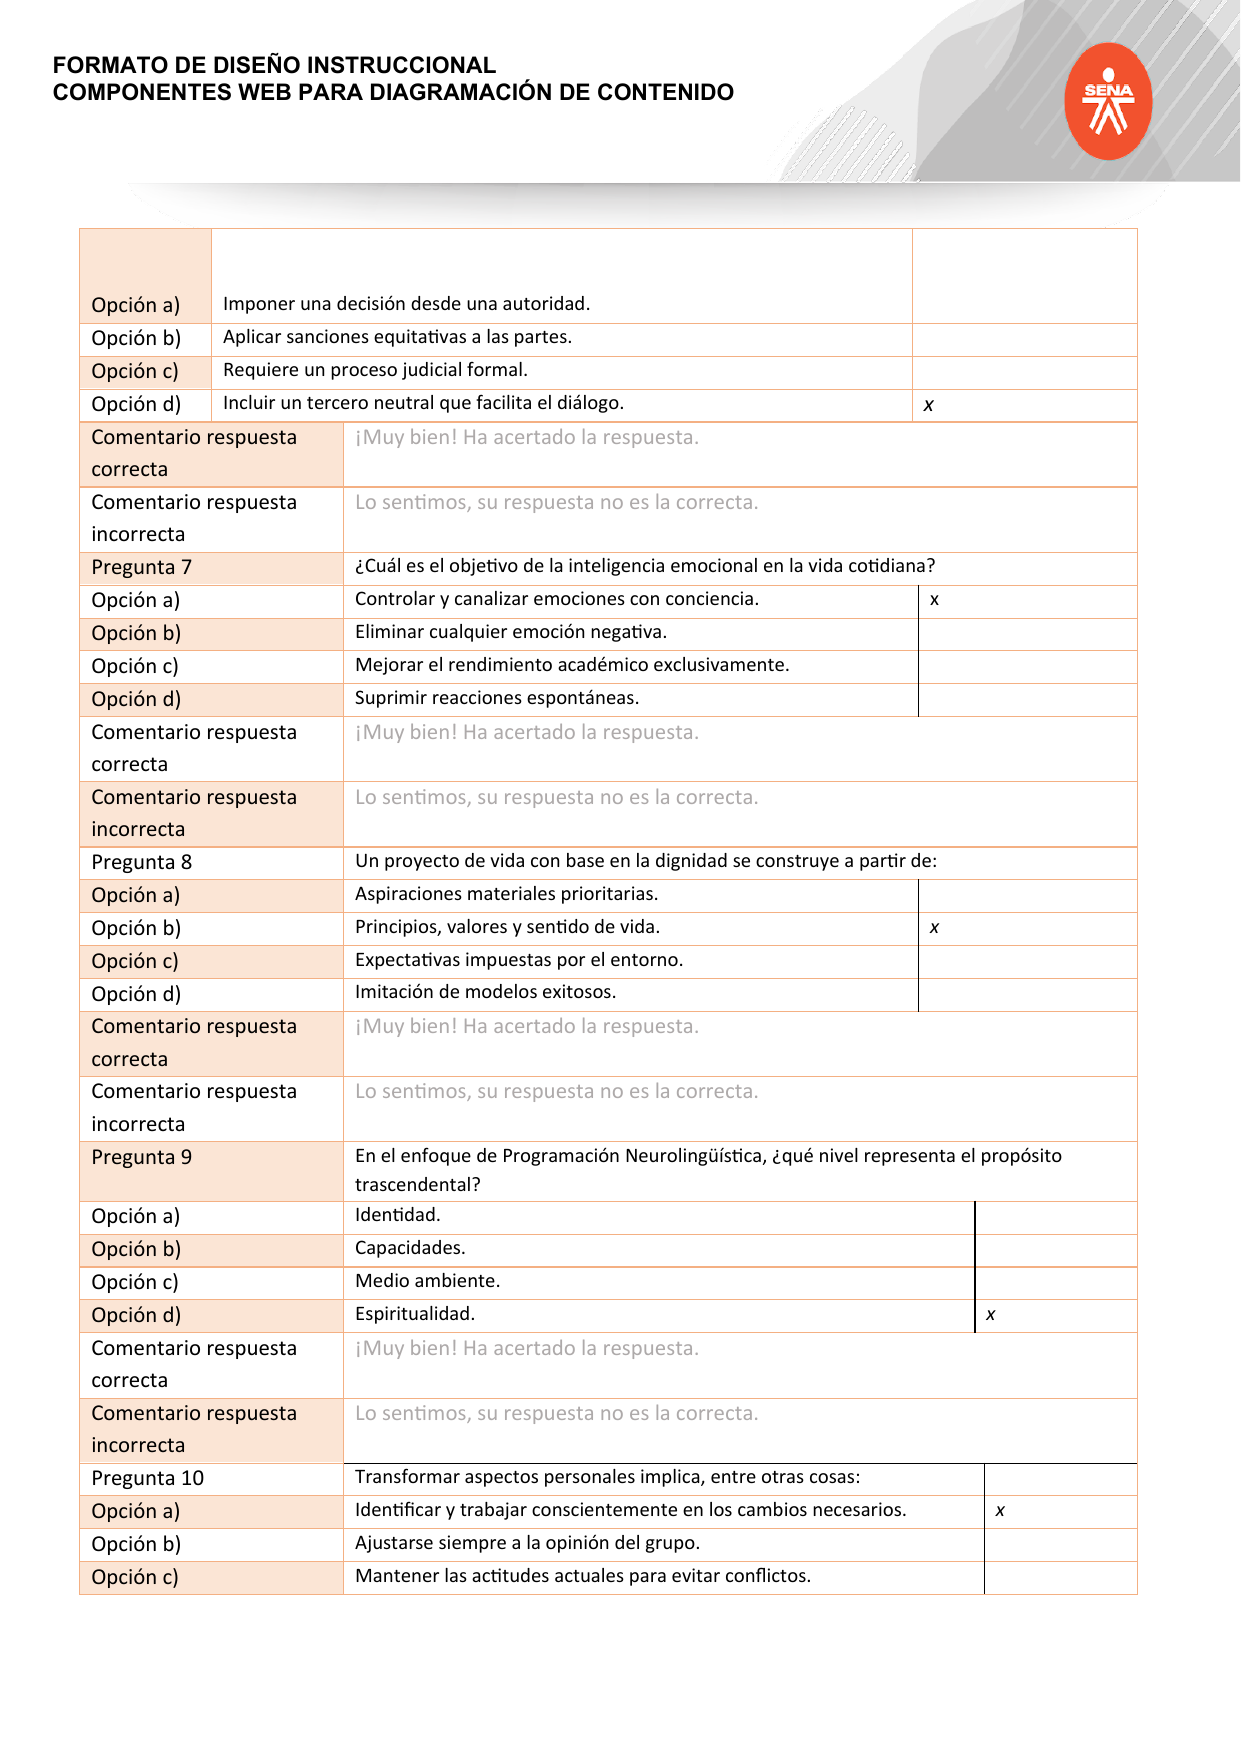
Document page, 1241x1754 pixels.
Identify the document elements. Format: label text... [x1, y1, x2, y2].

table_cell [919, 979, 1137, 1011]
table_cell Opción a) [80, 1202, 343, 1233]
table_cell [976, 1235, 1137, 1266]
table_cell x [976, 1300, 1137, 1332]
table_cell Principios, valores y sentido de vida. [344, 913, 918, 945]
table_cell Pregunta 8 [80, 848, 343, 879]
table_cell Medio ambiente. [344, 1268, 974, 1299]
table_cell Pregunta 10 [80, 1464, 343, 1495]
table_cell Comentario respuesta correcta [80, 1012, 343, 1076]
table_cell ¡Muy bien! Ha acertado la respuesta. [344, 1012, 1137, 1076]
table_cell Opción b) [80, 619, 343, 650]
table_cell Aspiraciones materiales prioritarias. [344, 880, 918, 912]
table_cell [919, 684, 1137, 716]
table_cell [976, 1268, 1137, 1299]
table_cell Comentario respuesta incorrecta [80, 488, 343, 552]
table_cell Suprimir reacciones espontáneas. [344, 684, 918, 716]
table_cell Opción a) [80, 586, 343, 617]
table_cell [919, 880, 1137, 912]
table_cell Opción b) [80, 913, 343, 945]
table_cell Identificar y trabajar conscientemente en los cambios necesarios. [344, 1496, 984, 1528]
table_cell Transformar aspectos personales implica, entre otras cosas: [344, 1464, 984, 1495]
table_cell Opción a) [80, 1496, 343, 1528]
table_cell Opción b) [80, 324, 211, 356]
table_cell Lo sentimos, su respuesta no es la correcta. [344, 488, 1137, 552]
picture [0, 0, 1241, 229]
table_cell [976, 1202, 1137, 1233]
table_cell Comentario respuesta incorrecta [80, 782, 343, 846]
table_cell [985, 1529, 1137, 1561]
table_cell Opción d) [80, 1300, 343, 1332]
table_cell [913, 324, 1137, 356]
table_cell Opción c) [80, 357, 211, 388]
table_cell Expectativas impuestas por el entorno. [344, 946, 918, 978]
table_cell Aplicar sanciones equitativas a las partes. [212, 324, 912, 356]
table_cell Lo sentimos, su respuesta no es la correcta. [344, 1077, 1137, 1141]
table_cell Pregunta 9 [80, 1142, 343, 1201]
table_cell Opción d) [80, 979, 343, 1011]
table_cell [919, 651, 1137, 683]
table_cell ¡Muy bien! Ha acertado la respuesta. [344, 423, 1137, 486]
table_cell [913, 357, 1137, 388]
table_cell Capacidades. [344, 1235, 974, 1266]
table_cell Comentario respuesta incorrecta [80, 1399, 343, 1462]
table_cell Imitación de modelos exitosos. [344, 979, 918, 1011]
table_cell Comentario respuesta incorrecta [80, 1077, 343, 1141]
table_cell Imponer una decisión desde una autoridad. [212, 229, 912, 323]
table_cell x [913, 390, 1137, 421]
table_cell Ajustarse siempre a la opinión del grupo. [344, 1529, 984, 1561]
table_cell Lo sentimos, su respuesta no es la correcta. [344, 1399, 1137, 1462]
table_cell Incluir un tercero neutral que facilita el diálogo. [212, 390, 912, 421]
table_cell Opción d) [80, 684, 343, 716]
table_cell ¡Muy bien! Ha acertado la respuesta. [344, 717, 1137, 781]
table_cell Opción c) [80, 1268, 343, 1299]
table_cell Lo sentimos, su respuesta no es la correcta. [344, 782, 1137, 846]
table_cell Opción b) [80, 1235, 343, 1266]
table_cell Mejorar el rendimiento académico exclusivamente. [344, 651, 918, 683]
table_cell Identidad. [344, 1202, 974, 1233]
table_cell x [919, 913, 1137, 945]
table_cell Opción a) [80, 880, 343, 912]
table_cell Comentario respuesta correcta [80, 423, 343, 486]
table_cell Opción d) [80, 390, 211, 421]
table_cell En el enfoque de Programación Neurolingüística, ¿qué nivel representa el propósito trascendental? [344, 1142, 1137, 1201]
table_cell Comentario respuesta correcta [80, 717, 343, 781]
table_cell ¿Cuál es el objetivo de la inteligencia emocional en la vida cotidiana? [344, 553, 1137, 584]
table_cell Opción b) [80, 1529, 343, 1561]
table_cell Espiritualidad. [344, 1300, 974, 1332]
table_cell Un proyecto de vida con base en la dignidad se construye a partir de: [344, 848, 1137, 879]
table_cell Mantener las actitudes actuales para evitar conflictos. [344, 1562, 984, 1594]
table_cell Eliminar cualquier emoción negativa. [344, 619, 918, 650]
table_cell Opción c) [80, 1562, 343, 1594]
table_cell Pregunta 7 [80, 553, 343, 584]
table_cell Opción c) [80, 651, 343, 683]
table_cell [919, 946, 1137, 978]
table_cell Opción c) [80, 946, 343, 978]
table_cell x [919, 586, 1137, 617]
table_cell [919, 619, 1137, 650]
table_cell Opción a) [80, 229, 211, 323]
table_cell Controlar y canalizar emociones con conciencia. [344, 586, 918, 617]
table_cell [985, 1562, 1137, 1594]
table_cell [985, 1464, 1137, 1495]
table_cell [913, 229, 1137, 323]
table_cell ¡Muy bien! Ha acertado la respuesta. [344, 1333, 1137, 1397]
table_cell x [985, 1496, 1137, 1528]
table_cell Comentario respuesta correcta [80, 1333, 343, 1397]
table_cell Requiere un proceso judicial formal. [212, 357, 912, 388]
